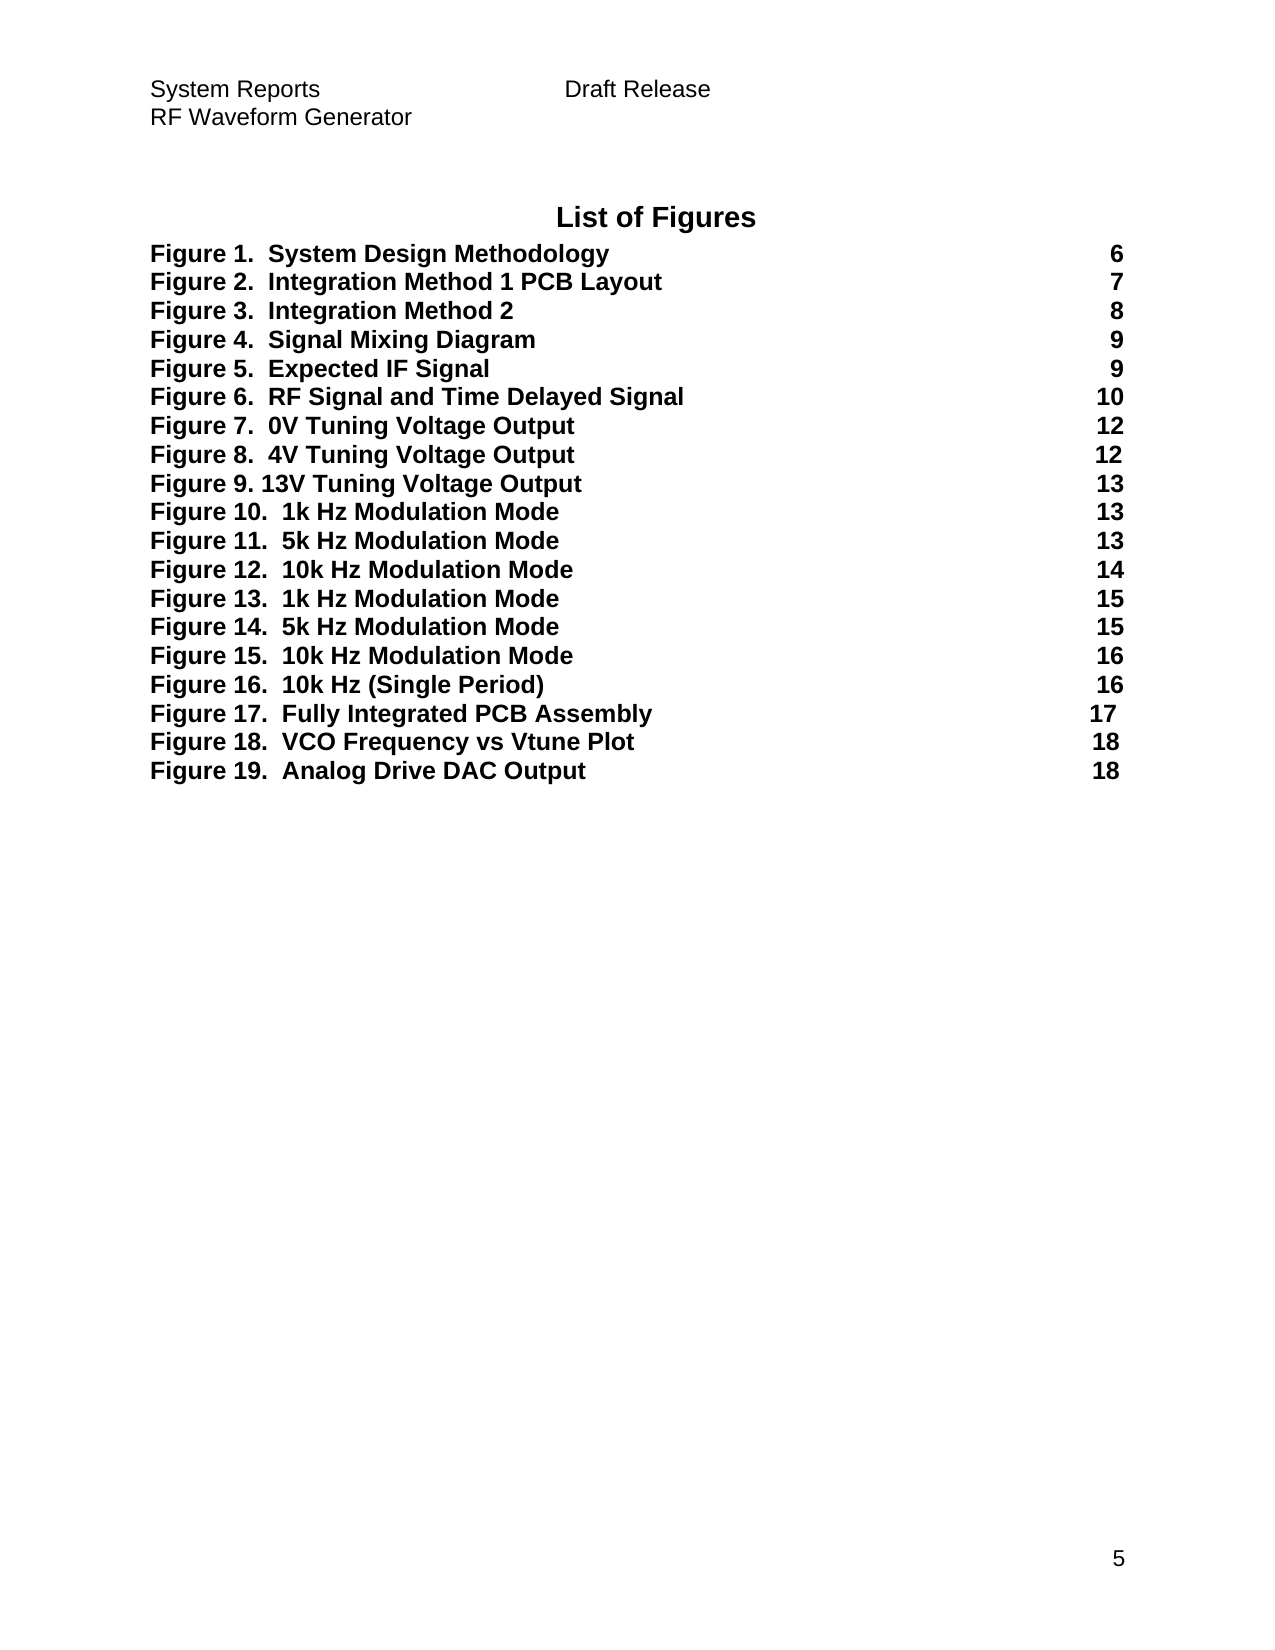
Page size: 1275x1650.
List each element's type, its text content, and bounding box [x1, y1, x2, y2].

text List of Figures [187, 200, 1125, 233]
